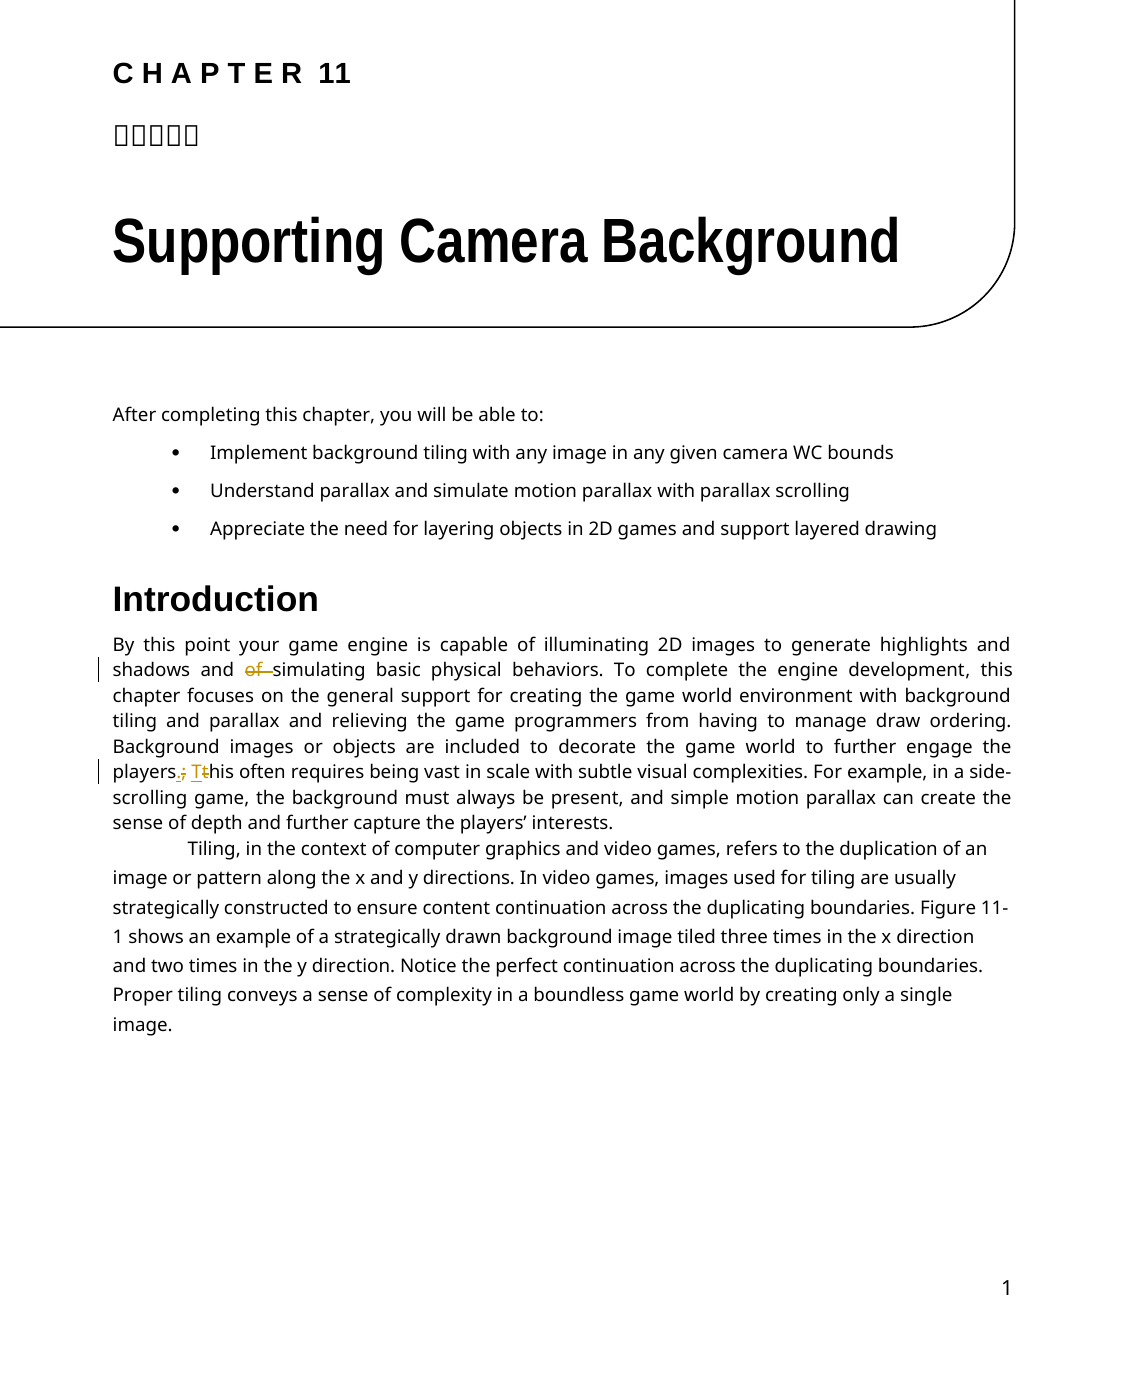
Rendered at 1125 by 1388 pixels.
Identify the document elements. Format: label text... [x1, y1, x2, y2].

text By this point your game engine is capable of illuminating 2D images to generate highlights and shadows and simulating basic physical behaviors. To complete the engine development, this chapter focuses on the general support for creating the game world environment with background tiling and parallax and relieving the game programmers from having to manage draw ordering. Background images or objects are included to decorate the game world to further engage the players his often requires being vast in scale with subtle visual complexities. For example, in a side-scrolling game, the background must always be present, and simple motion parallax can create the sense of depth and further capture the players’ interests. [112, 631, 1012, 835]
text Tiling, in the context of computer graphics and video games, refers to the duplication of an image or pattern along the x and y directions. In video games, images used for tiling are usually strategically constructed to ensure content continuation across the duplicating boundaries. Figure 11-1 shows an example of a strategically drawn background image tiled three times in the x direction and two times in the y direction. Notice the perfect continuation across the duplicating boundaries. Proper tiling conveys a sense of complexity in a boundless game world by creating only a single image. [112, 835, 1012, 1037]
text Understand parallax and simulate motion parallax with parallax scrolling [172, 477, 1012, 502]
text Appreciate the need for layering objects in 2D games and support layered drawing [172, 515, 1012, 541]
title Supporting Camera Background [112, 204, 1012, 276]
text Implement background tiling with any image in any given camera WC bounds [172, 439, 1012, 464]
subtitle Introduction [112, 578, 1012, 619]
text After completing this chapter, you will be able to: [112, 401, 1012, 426]
